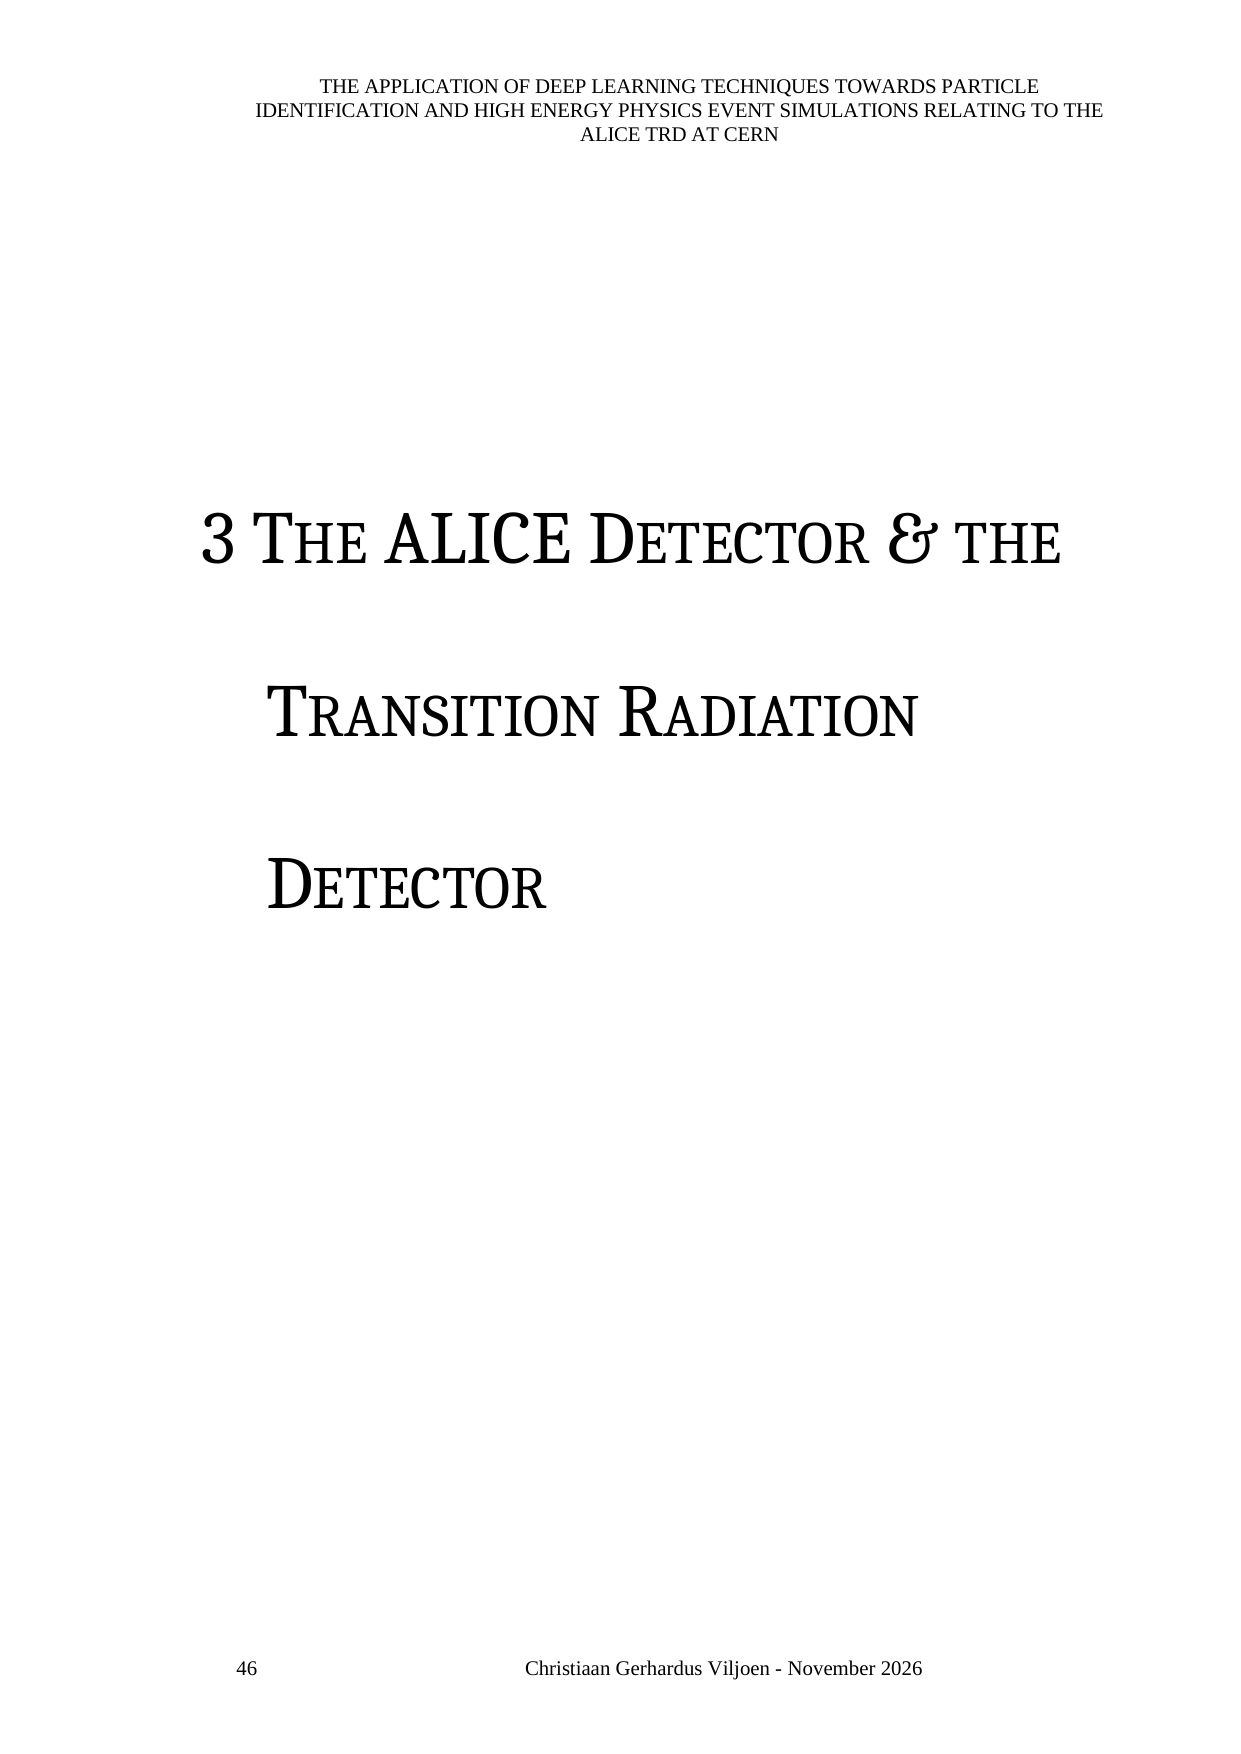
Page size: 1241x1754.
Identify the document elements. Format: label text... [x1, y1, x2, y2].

subtitle The ALICE Detector & the Transition Radiation Detector [201, 496, 1122, 927]
